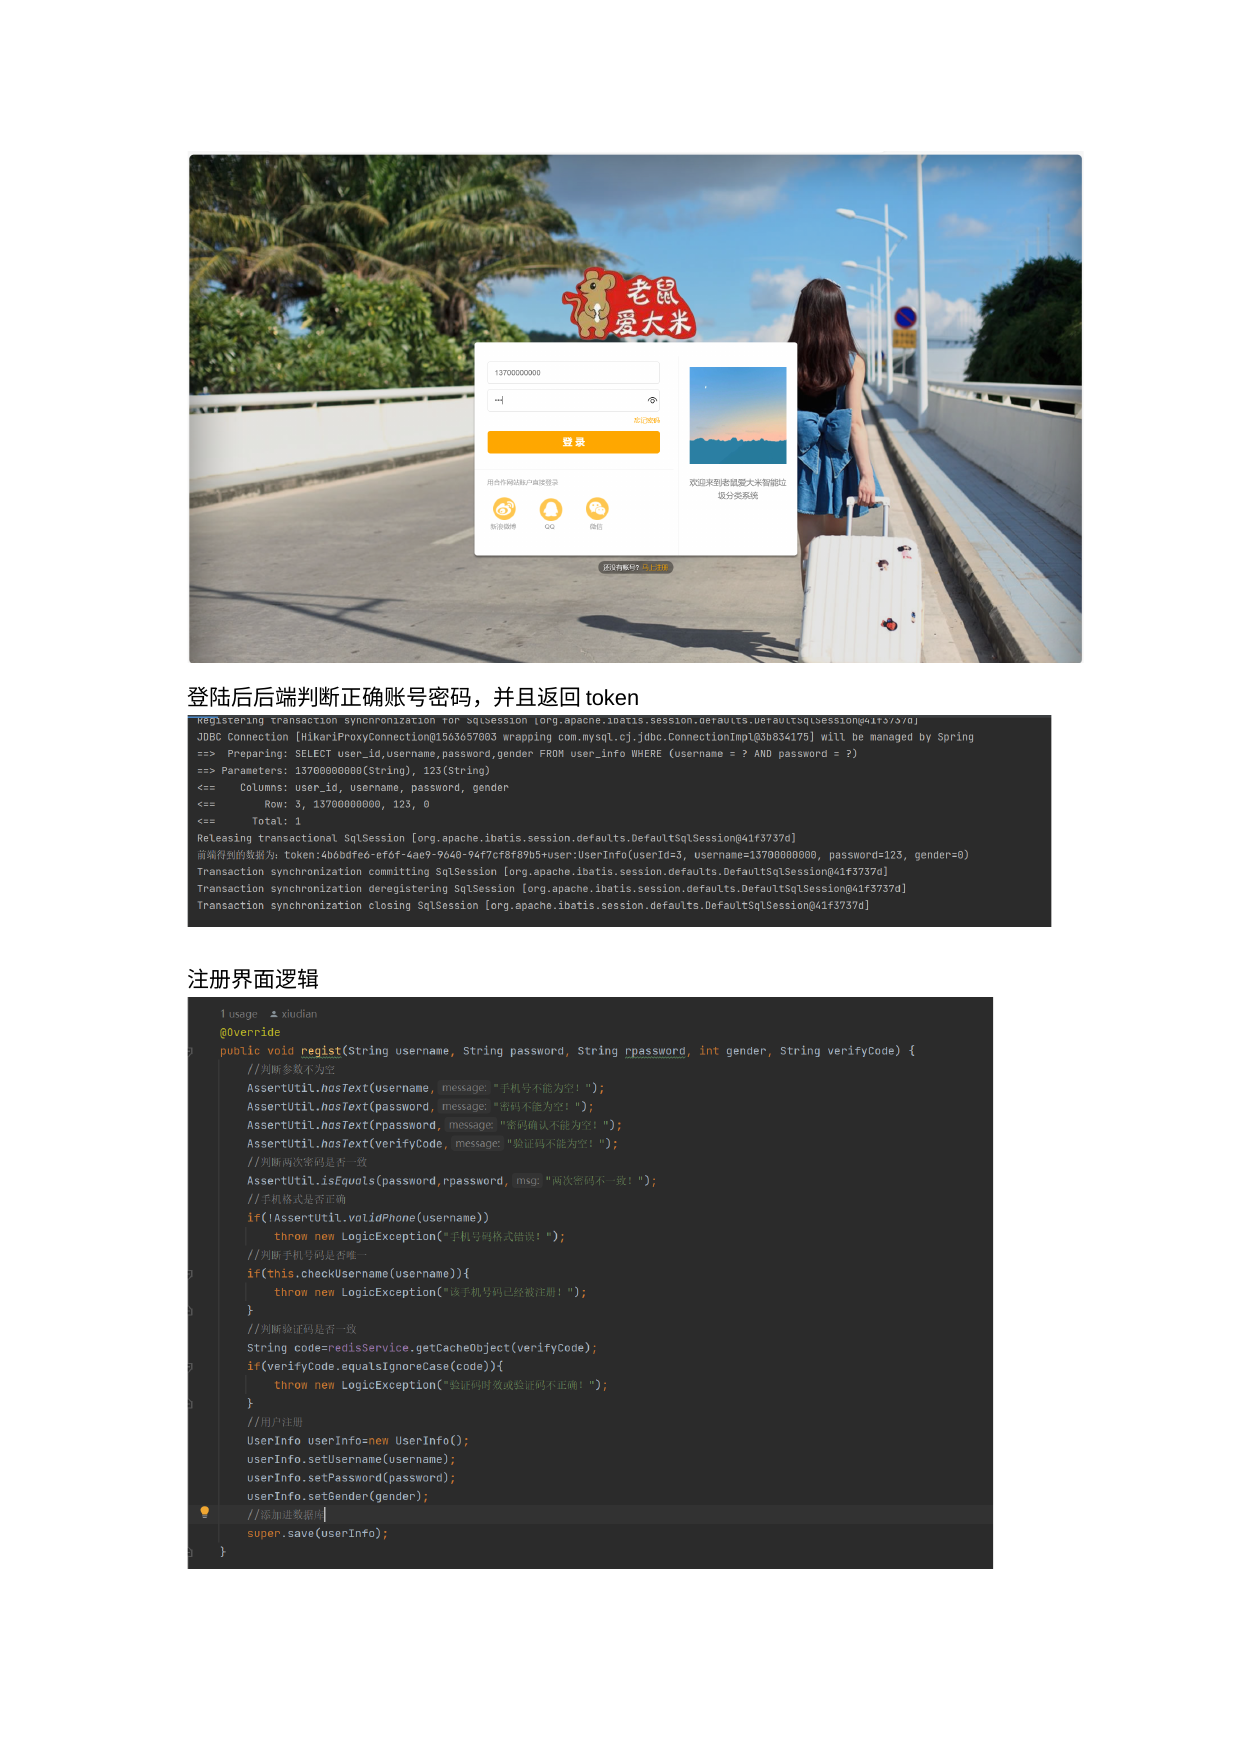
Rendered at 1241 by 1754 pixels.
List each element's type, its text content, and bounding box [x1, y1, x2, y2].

picture [187, 715, 1052, 927]
list 注册界面逻辑 [187, 958, 1053, 998]
picture [187, 151, 1084, 663]
list 登陆后后端判断正确账号密码，并且返回token [187, 675, 1053, 716]
picture [187, 997, 994, 1569]
